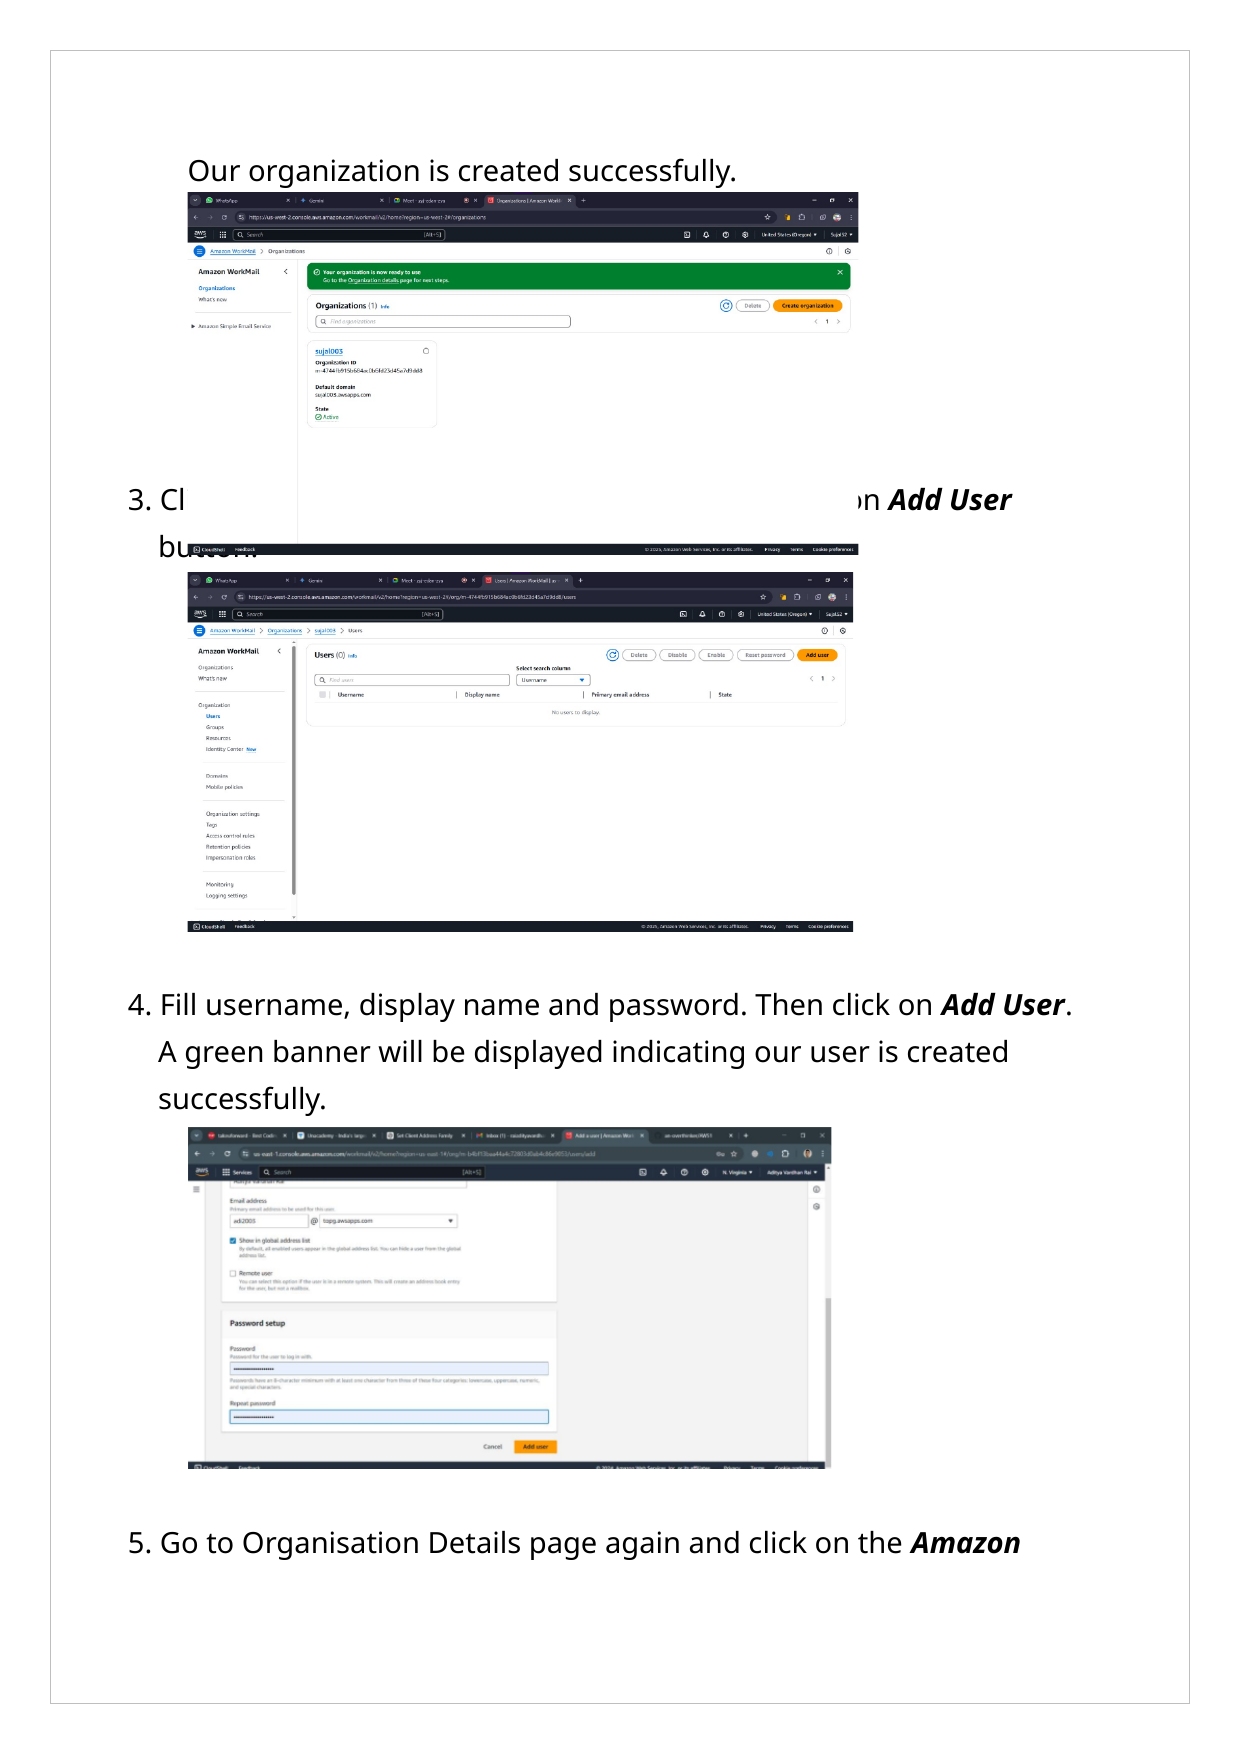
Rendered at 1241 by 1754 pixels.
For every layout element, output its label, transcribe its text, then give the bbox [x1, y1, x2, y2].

text 4. Fill username, display name and password. Then click on Add User. [112, 985, 1128, 1024]
text 5. Go to Organisation Details page again and click on the Amazon [112, 1522, 1128, 1562]
text A green banner will be displayed indicating our user is created [112, 1032, 1128, 1071]
text Our organization is created successfully. [112, 150, 1128, 190]
picture [187, 192, 859, 555]
text 3. Click on Organisation name. Go to Users and click on Add User [859, 479, 1128, 518]
picture [187, 1125, 832, 1469]
text successfully. [112, 1079, 1128, 1118]
text button. [112, 526, 1128, 566]
picture [187, 572, 854, 932]
